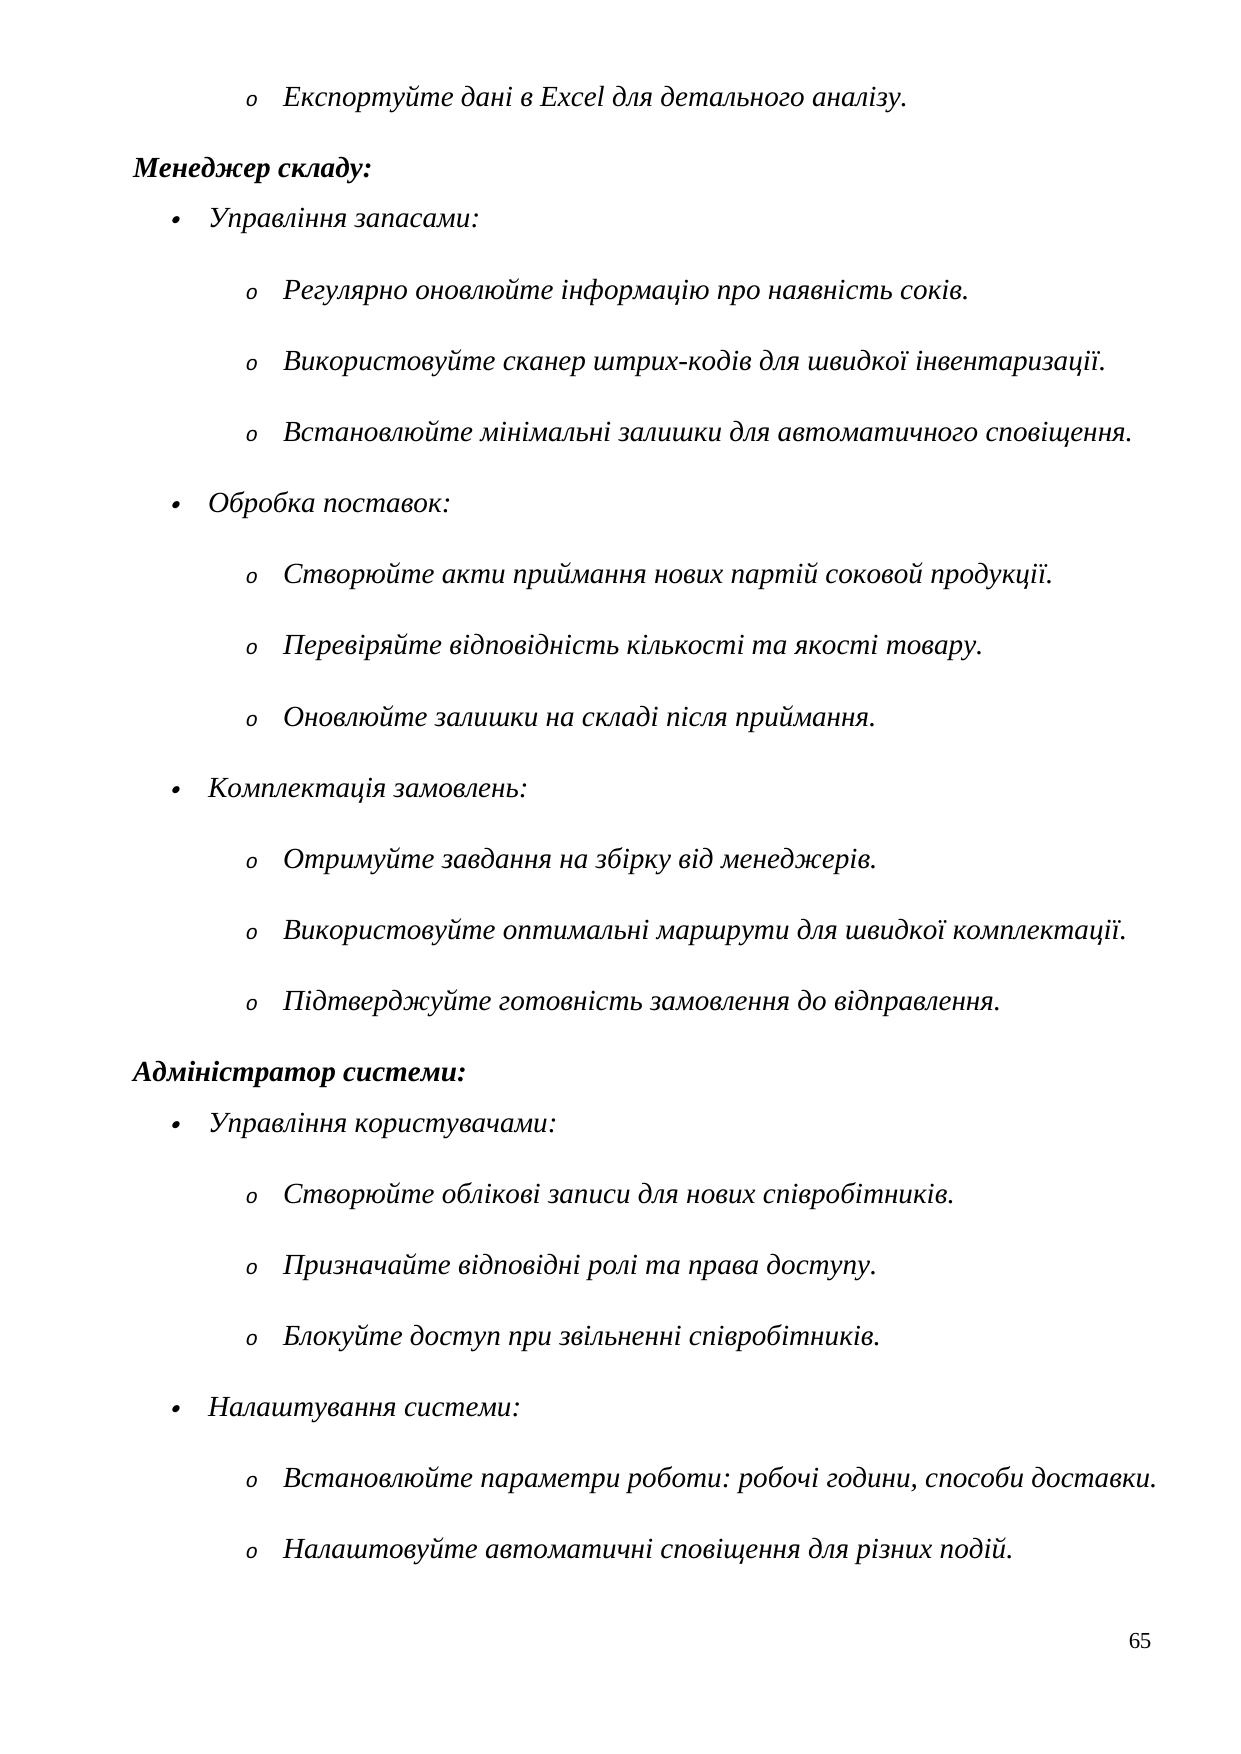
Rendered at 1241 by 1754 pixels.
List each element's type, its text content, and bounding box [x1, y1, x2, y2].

list Підтверджуйте готовність замовлення до відправлення. [245, 983, 1196, 1017]
list Налаштовуйте автоматичні сповіщення для різних подій. [245, 1532, 1196, 1565]
list Налаштування системи: [170, 1389, 1196, 1423]
list Управління запасами: [170, 201, 1196, 234]
list Встановлюйте параметри роботи: робочі години, способи доставки. [245, 1460, 1196, 1494]
text Менеджер складу: [133, 150, 1196, 184]
list Обробка поставок: [170, 485, 1196, 519]
list Призначайте відповідні ролі та права доступу. [245, 1247, 1196, 1281]
list Оновлюйте залишки на складі після приймання. [245, 699, 1196, 732]
list Блокуйте доступ при звільненні співробітників. [245, 1318, 1196, 1352]
text Адміністратор системи: [133, 1054, 1196, 1088]
list Комплектація замовлень: [170, 770, 1196, 803]
list Використовуйте сканер штрих-кодів для швидкої інвентаризації. [245, 343, 1196, 376]
list Створюйте акти приймання нових партій соковой продукції. [245, 556, 1196, 590]
list Перевіряйте відповідність кількості та якості товару. [245, 627, 1196, 661]
list Встановлюйте мінімальні залишки для автоматичного сповіщення. [245, 414, 1196, 448]
list Використовуйте оптимальні маршрути для швидкої комплектації. [245, 912, 1196, 946]
list Експортуйте дані в Excel для детального аналізу. [245, 79, 1196, 113]
list Управління користувачами: [170, 1105, 1196, 1138]
list Створюйте облікові записи для нових співробітників. [245, 1176, 1196, 1209]
list Регулярно оновлюйте інформацію про наявність соків. [245, 272, 1196, 305]
list Отримуйте завдання на збірку від менеджерів. [245, 841, 1196, 874]
